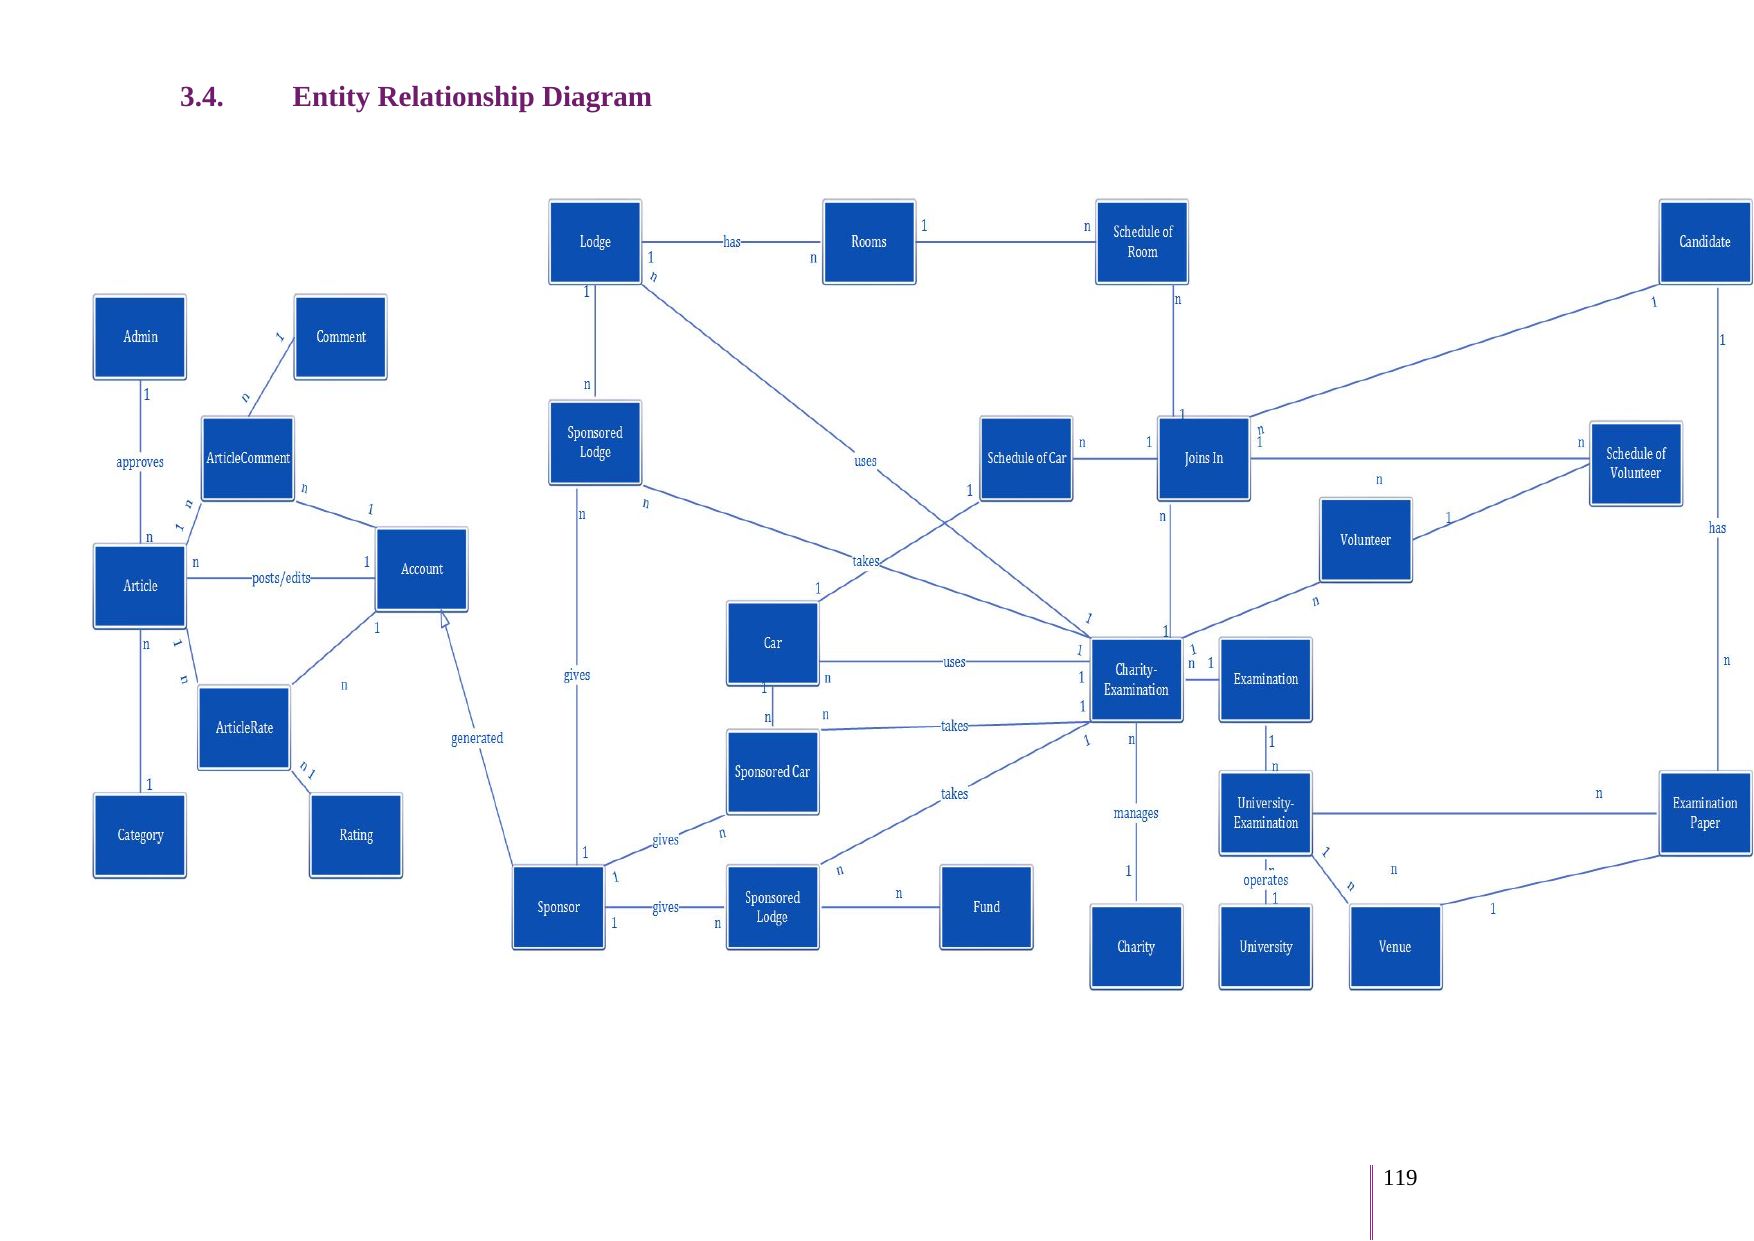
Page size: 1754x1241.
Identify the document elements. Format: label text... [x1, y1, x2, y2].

subtitle Entity Relationship Diagram [180, 79, 1679, 113]
picture [91, 197, 1754, 992]
